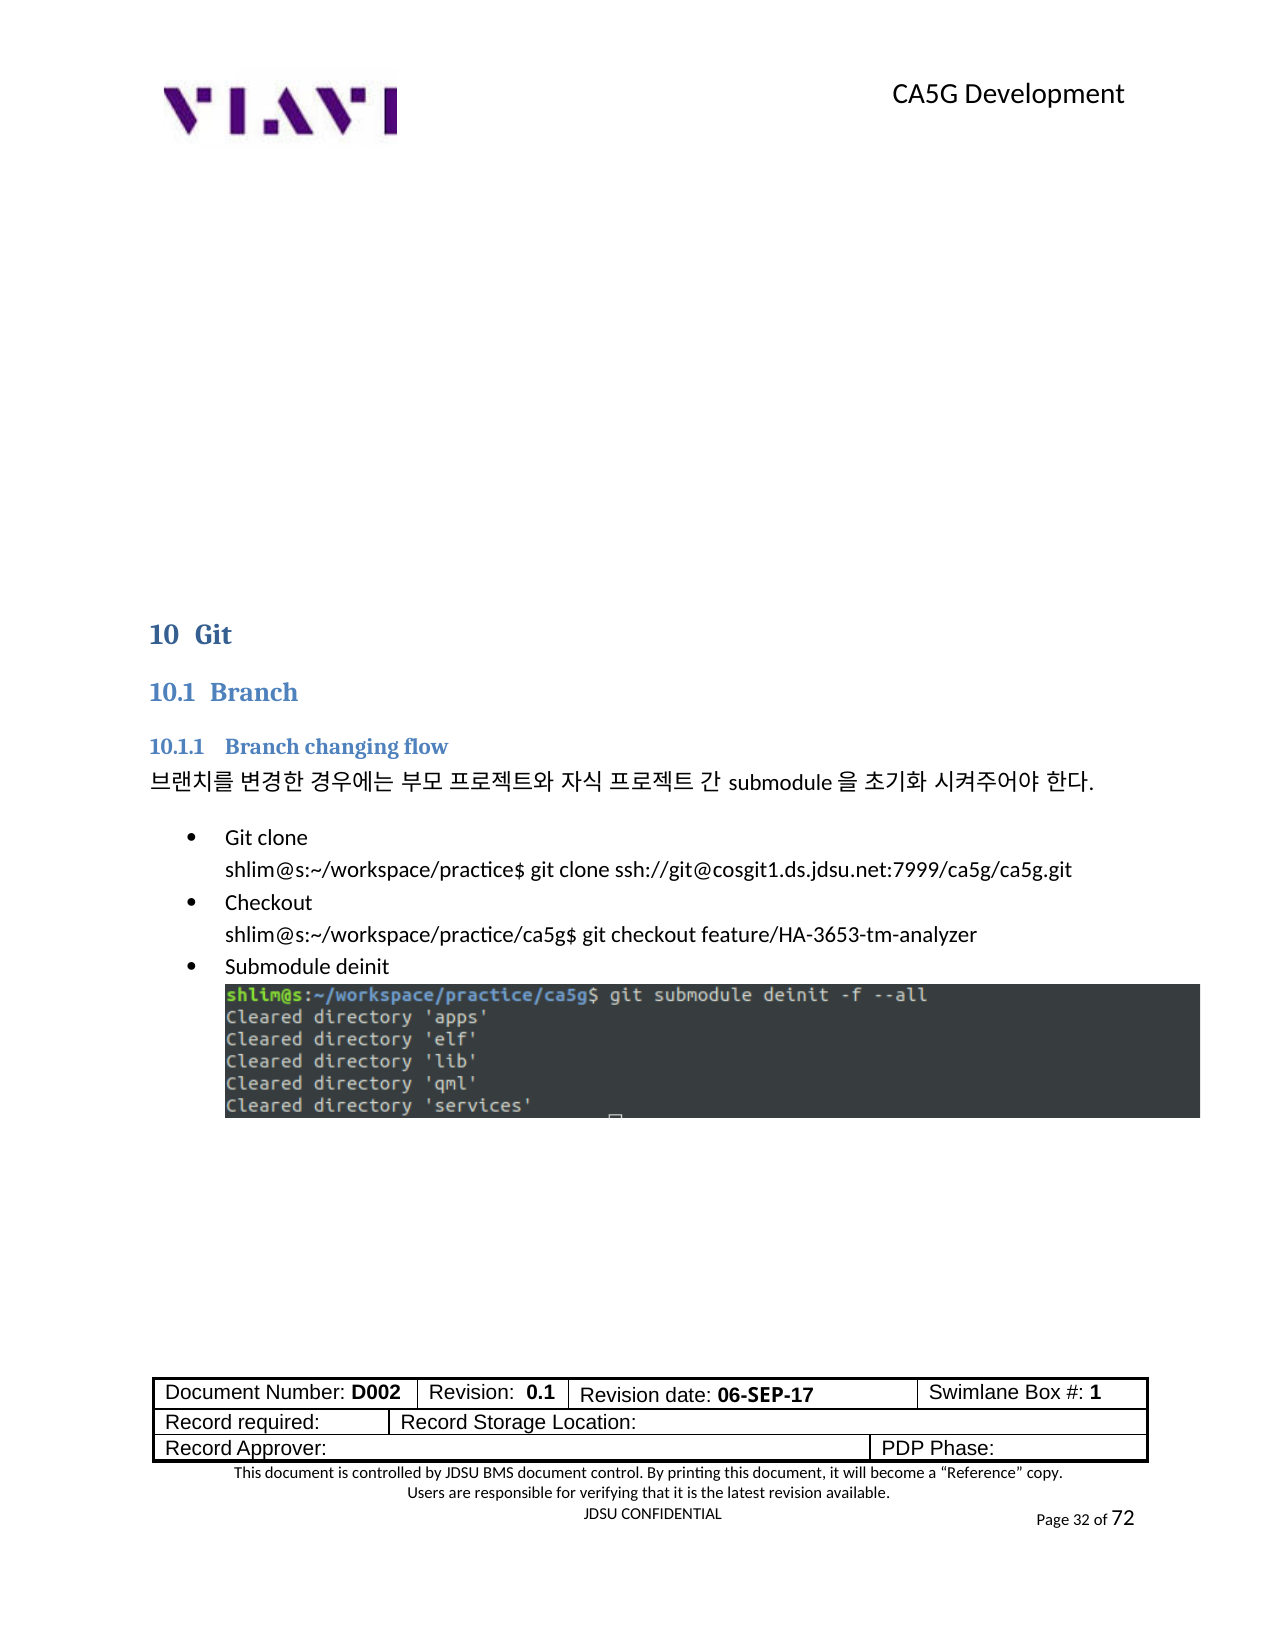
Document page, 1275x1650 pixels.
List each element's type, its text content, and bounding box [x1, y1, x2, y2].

subtitle Branch changing flow [150, 734, 1125, 760]
picture [225, 984, 1200, 1118]
list Git clone shlim@s:~/workspace/practice$ git clone ssh://git@cosgit1.ds.jdsu.net:7999/ca5g/ca5g.git [187, 823, 1125, 883]
subtitle Branch [150, 677, 1125, 709]
list Checkout shlim@s:~/workspace/practice/ca5g$ git checkout feature/HA-3653-tm-analyzer [187, 888, 1125, 948]
text 브랜치를 변경한 경우에는 부모 프로젝트와 자식 프로젝트 간 submodule을 초기화 시켜주어야 한다. [150, 764, 1125, 797]
subtitle Git [150, 618, 1125, 652]
picture [162, 68, 397, 146]
